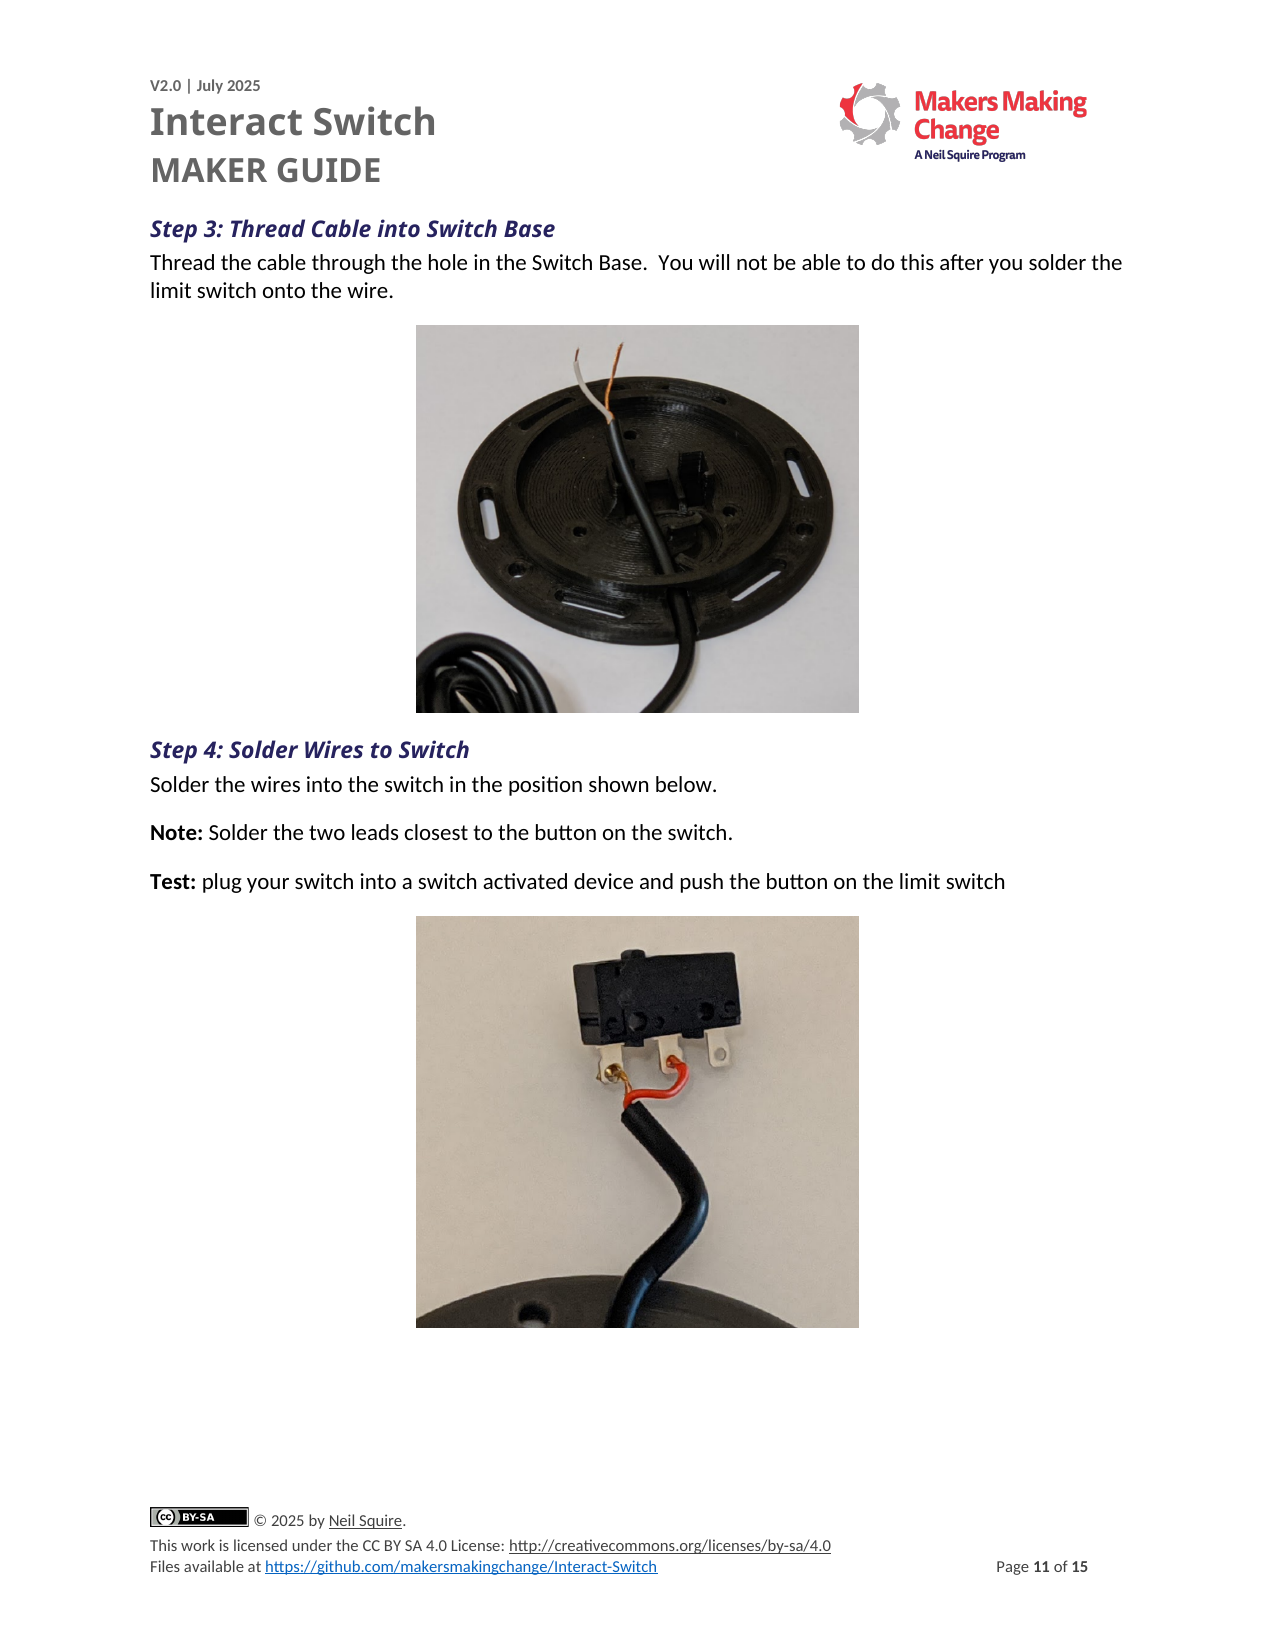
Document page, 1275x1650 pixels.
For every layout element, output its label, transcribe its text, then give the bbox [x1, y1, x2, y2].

text Thread the cable through the hole in the Switch Base. You will not be able to do this after you solder the limit switch onto the wire. [150, 248, 1125, 304]
picture [416, 325, 859, 713]
subtitle Step 4: Solder Wires to Switch [150, 734, 1125, 765]
subtitle Step 3: Thread Cable into Switch Base [150, 213, 1125, 244]
text Test: plug your switch into a switch activated device and push the button on the limit switch [150, 867, 1125, 895]
picture [150, 1507, 249, 1527]
text Solder the wires into the switch in the position shown below. [150, 770, 1125, 798]
picture [839, 83, 1087, 162]
text Note: Solder the two leads closest to the button on the switch. [150, 818, 1125, 847]
picture [416, 916, 859, 1328]
